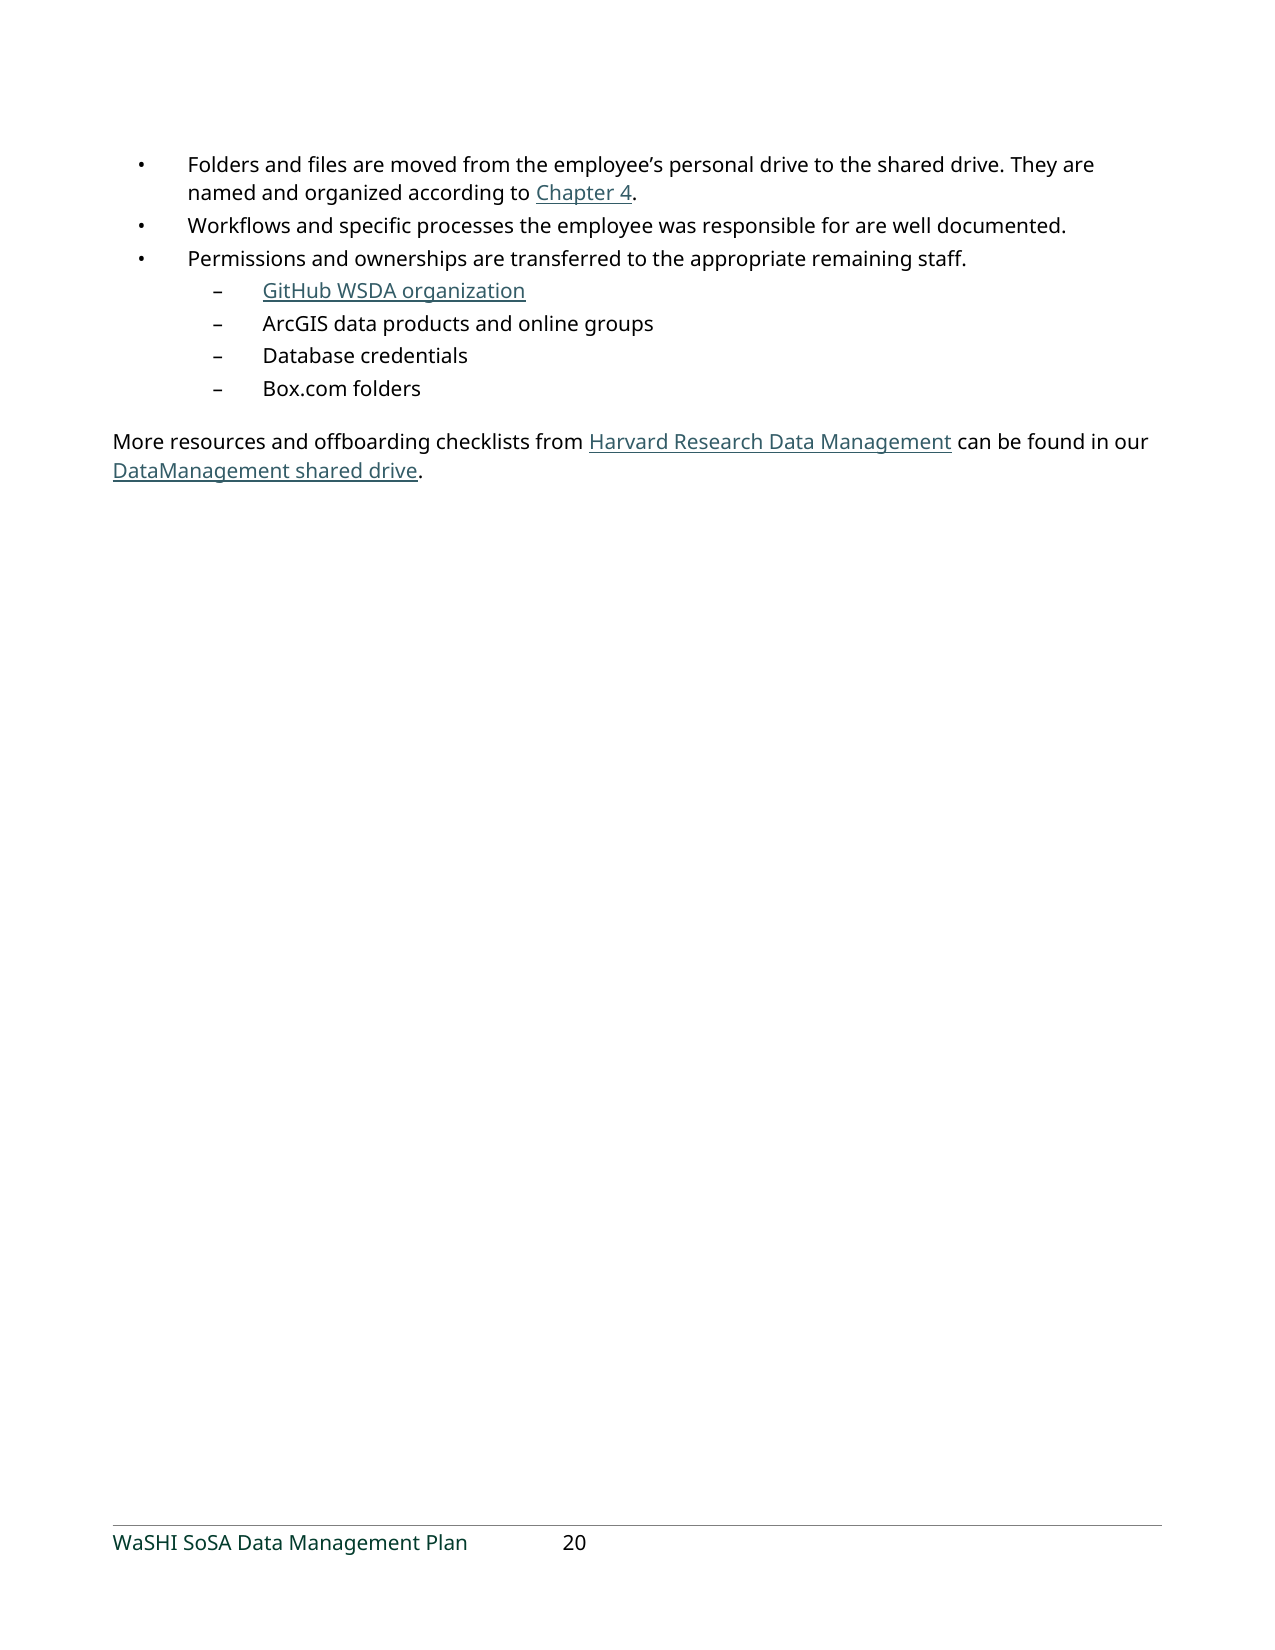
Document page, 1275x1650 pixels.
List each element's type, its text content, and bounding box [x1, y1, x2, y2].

list GitHub WSDA organization [212, 276, 1162, 305]
list ArcGIS data products and online groups [212, 309, 1162, 337]
text More resources and offboarding checklists from Harvard Research Data Management can be found in our DataManagement shared drive. [112, 427, 1162, 484]
list Database credentials [212, 341, 1162, 370]
list Folders and files are moved from the employee’s personal drive to the shared drive. They are named and organized according to Chapter 4. [137, 150, 1162, 207]
list Permissions and ownerships are transferred to the appropriate remaining staff. [137, 244, 1162, 272]
list Box.com folders [212, 374, 1162, 402]
list Workflows and specific processes the employee was responsible for are well documented. [137, 211, 1162, 239]
